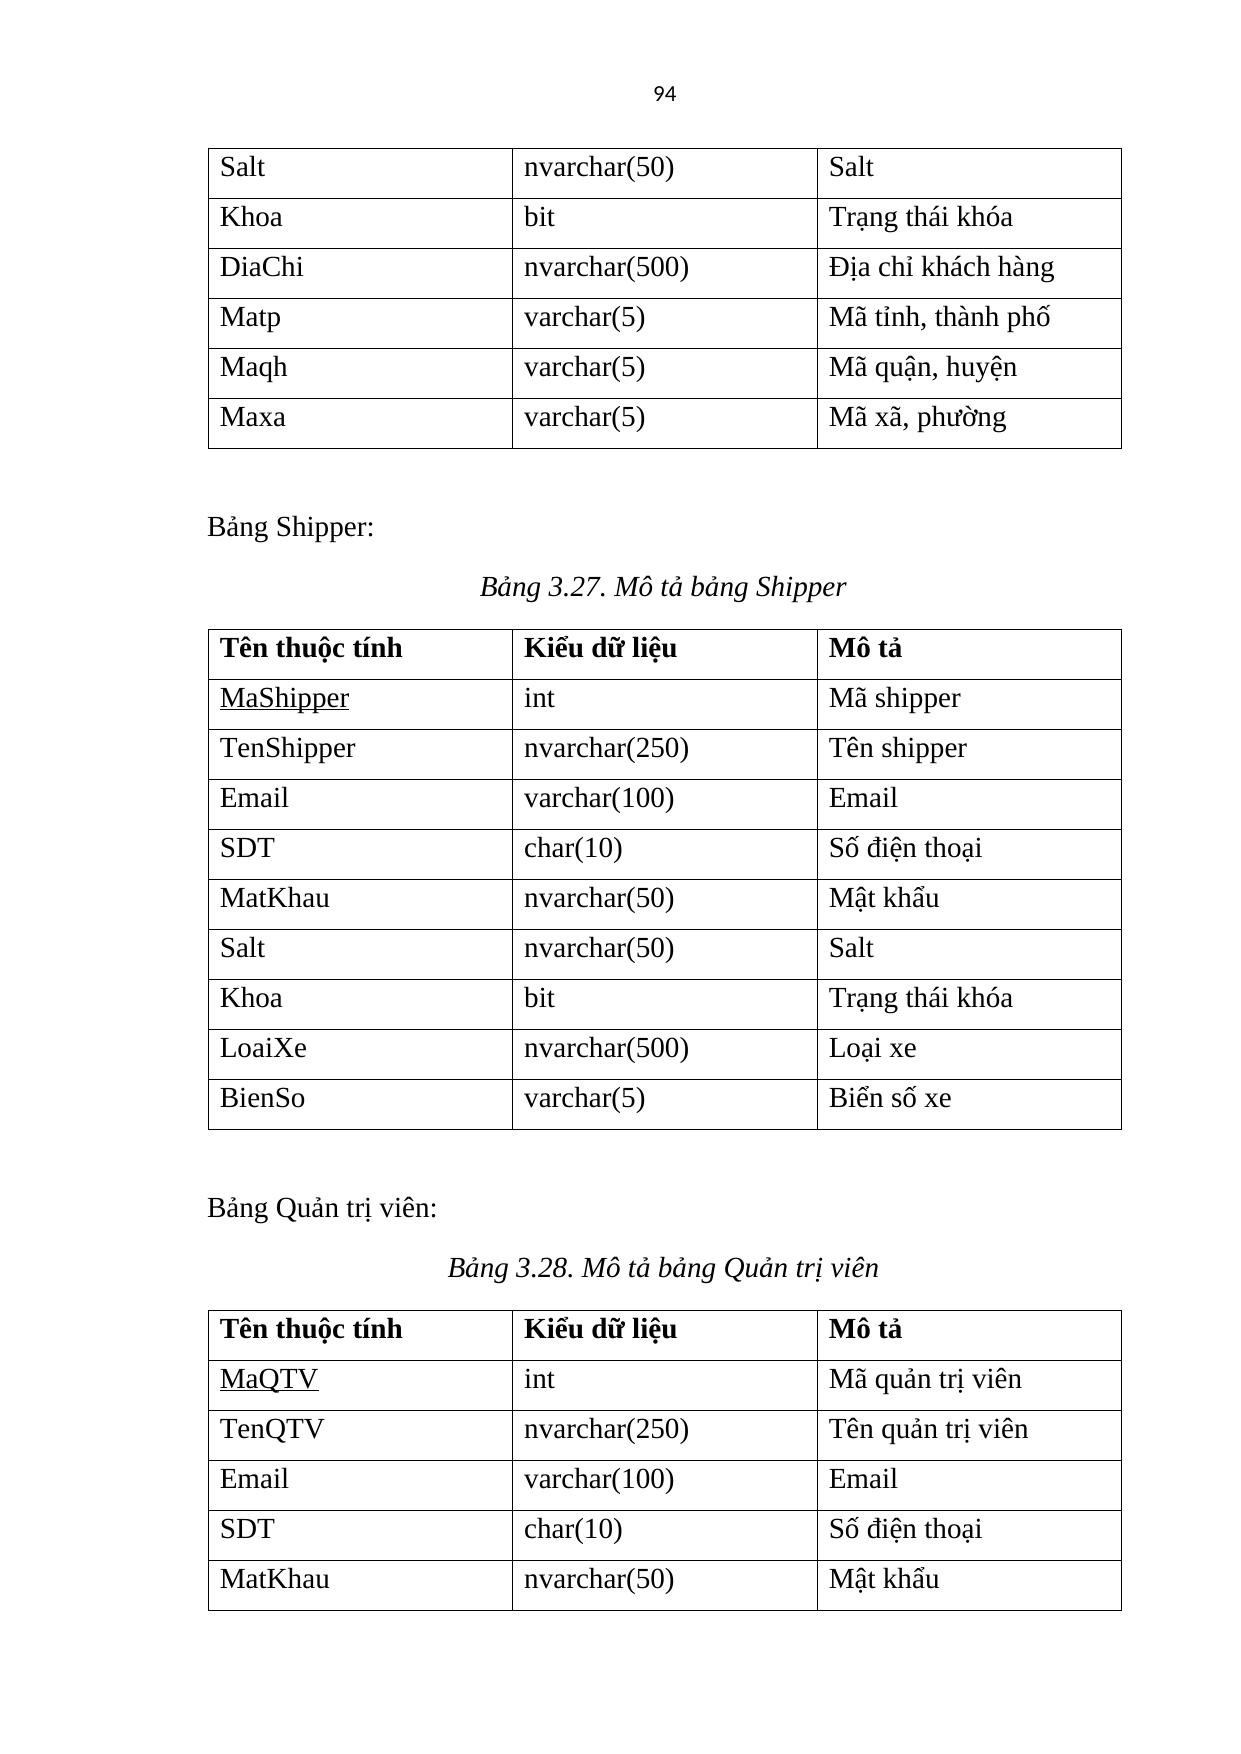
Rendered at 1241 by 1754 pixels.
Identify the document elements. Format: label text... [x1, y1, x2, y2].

table_cell varchar(5) [513, 399, 817, 448]
table_cell TenShipper [209, 730, 512, 779]
table_cell nvarchar(250) [513, 730, 817, 779]
table_header Mô tả [818, 630, 1121, 679]
table_cell int [513, 680, 817, 729]
table_cell Salt [209, 149, 512, 198]
table_cell Địa chỉ khách hàng [818, 249, 1121, 298]
table_cell Số điện thoại [818, 830, 1121, 879]
table_cell Số điện thoại [818, 1511, 1121, 1560]
table_cell Salt [818, 149, 1121, 198]
table_cell varchar(100) [513, 780, 817, 829]
table_header Kiểu dữ liệu [513, 630, 817, 679]
table_cell DiaChi [209, 249, 512, 298]
table_cell MatKhau [209, 1561, 512, 1610]
table_cell Email [209, 780, 512, 829]
table_cell Mã quận, huyện [818, 349, 1121, 398]
table_cell Trạng thái khóa [818, 199, 1121, 248]
table_cell Tên shipper [818, 730, 1121, 779]
table_cell Mã xã, phường [818, 399, 1121, 448]
table_cell bit [513, 199, 817, 248]
table_cell Email [818, 780, 1121, 829]
table_cell SDT [209, 830, 512, 879]
text Bảng 3.28. Mô tả bảng Quản trị viên [207, 1250, 1122, 1283]
table_cell bit [513, 980, 817, 1029]
table_cell varchar(5) [513, 349, 817, 398]
table_cell varchar(5) [513, 1080, 817, 1129]
table_header Mô tả [818, 1311, 1121, 1360]
table_cell nvarchar(500) [513, 249, 817, 298]
table_cell LoaiXe [209, 1030, 512, 1079]
table_cell nvarchar(50) [513, 930, 817, 979]
table_cell Salt [818, 930, 1121, 979]
table_cell Email [209, 1461, 512, 1510]
table_cell Mã quản trị viên [818, 1361, 1121, 1410]
table_cell Email [818, 1461, 1121, 1510]
table_cell nvarchar(50) [513, 149, 817, 198]
table_cell nvarchar(500) [513, 1030, 817, 1079]
table_cell Mật khẩu [818, 1561, 1121, 1610]
table_cell Trạng thái khóa [818, 980, 1121, 1029]
table_header Tên thuộc tính [209, 630, 512, 679]
text Bảng Shipper: [207, 509, 1122, 542]
table_cell Mật khẩu [818, 880, 1121, 929]
table_cell nvarchar(250) [513, 1411, 817, 1460]
table_cell Salt [209, 930, 512, 979]
table_cell BienSo [209, 1080, 512, 1129]
table_cell Matp [209, 299, 512, 348]
table_cell Khoa [209, 980, 512, 1029]
table_cell nvarchar(50) [513, 880, 817, 929]
table_cell Maxa [209, 399, 512, 448]
text Bảng Quản trị viên: [207, 1190, 1122, 1223]
table_cell char(10) [513, 1511, 817, 1560]
table_cell SDT [209, 1511, 512, 1560]
table_header Tên thuộc tính [209, 1311, 512, 1360]
table_cell Maqh [209, 349, 512, 398]
table_cell MatKhau [209, 880, 512, 929]
table_cell varchar(100) [513, 1461, 817, 1510]
table_cell varchar(5) [513, 299, 817, 348]
table_cell int [513, 1361, 817, 1410]
table_cell Khoa [209, 199, 512, 248]
table_cell char(10) [513, 830, 817, 879]
table_cell MaQTV [209, 1361, 512, 1410]
table_cell MaShipper [209, 680, 512, 729]
text Bảng 3.27. Mô tả bảng Shipper [207, 569, 1122, 602]
table_cell Mã tỉnh, thành phố [818, 299, 1121, 348]
table_cell Biển số xe [818, 1080, 1121, 1129]
table_cell Loại xe [818, 1030, 1121, 1079]
table_cell TenQTV [209, 1411, 512, 1460]
table_cell nvarchar(50) [513, 1561, 817, 1610]
table_cell Mã shipper [818, 680, 1121, 729]
table_header Kiểu dữ liệu [513, 1311, 817, 1360]
table_cell Tên quản trị viên [818, 1411, 1121, 1460]
